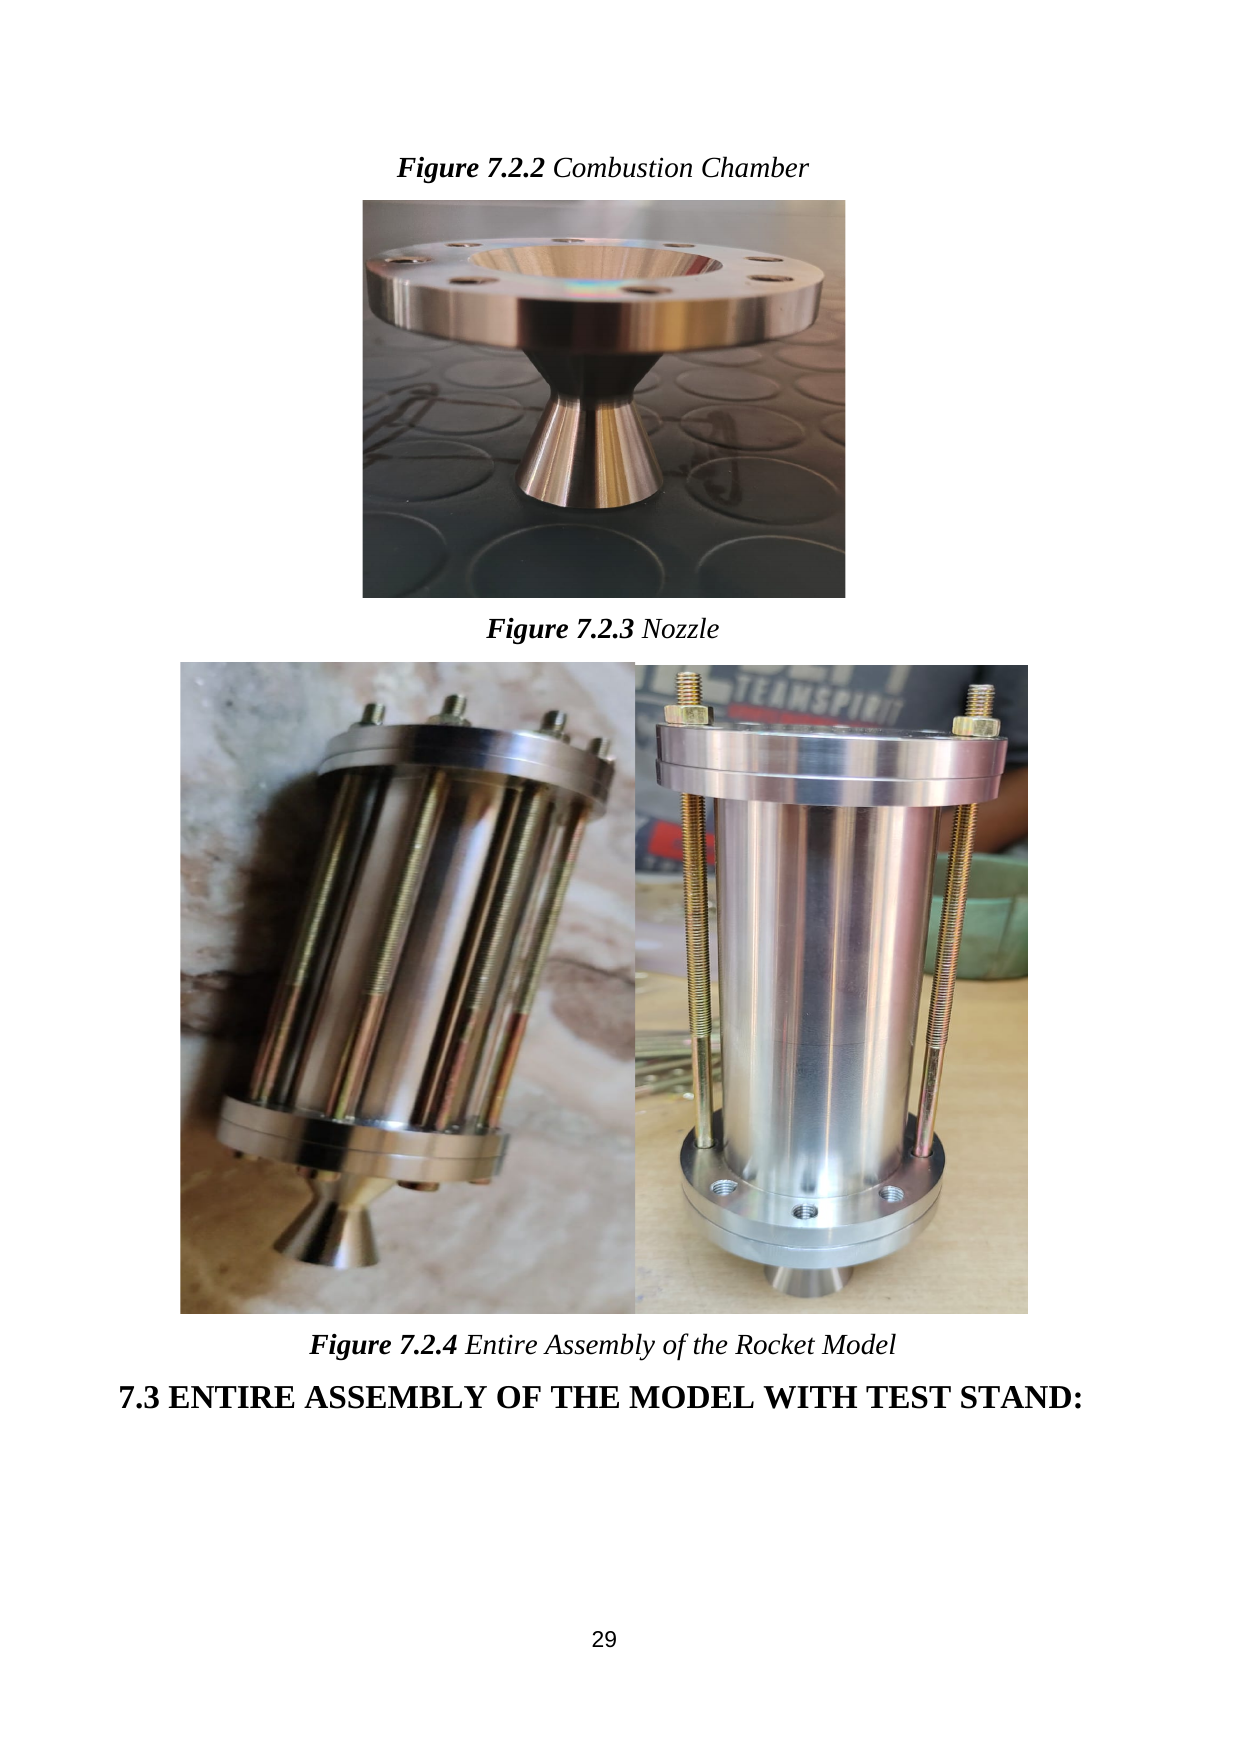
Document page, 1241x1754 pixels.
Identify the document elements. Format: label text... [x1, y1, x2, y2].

text 7.3 ENTIRE ASSEMBLY OF THE MODEL WITH TEST STAND: [118, 1377, 1090, 1416]
text Figure 7.2.2 Combustion Chamber [118, 150, 1090, 183]
text Figure 7.2.4 Entire Assembly of the Rocket Model [118, 1327, 1090, 1361]
picture [180, 662, 1028, 1314]
text Figure 7.2.3 Nozzle [118, 611, 1090, 645]
picture [362, 200, 846, 598]
